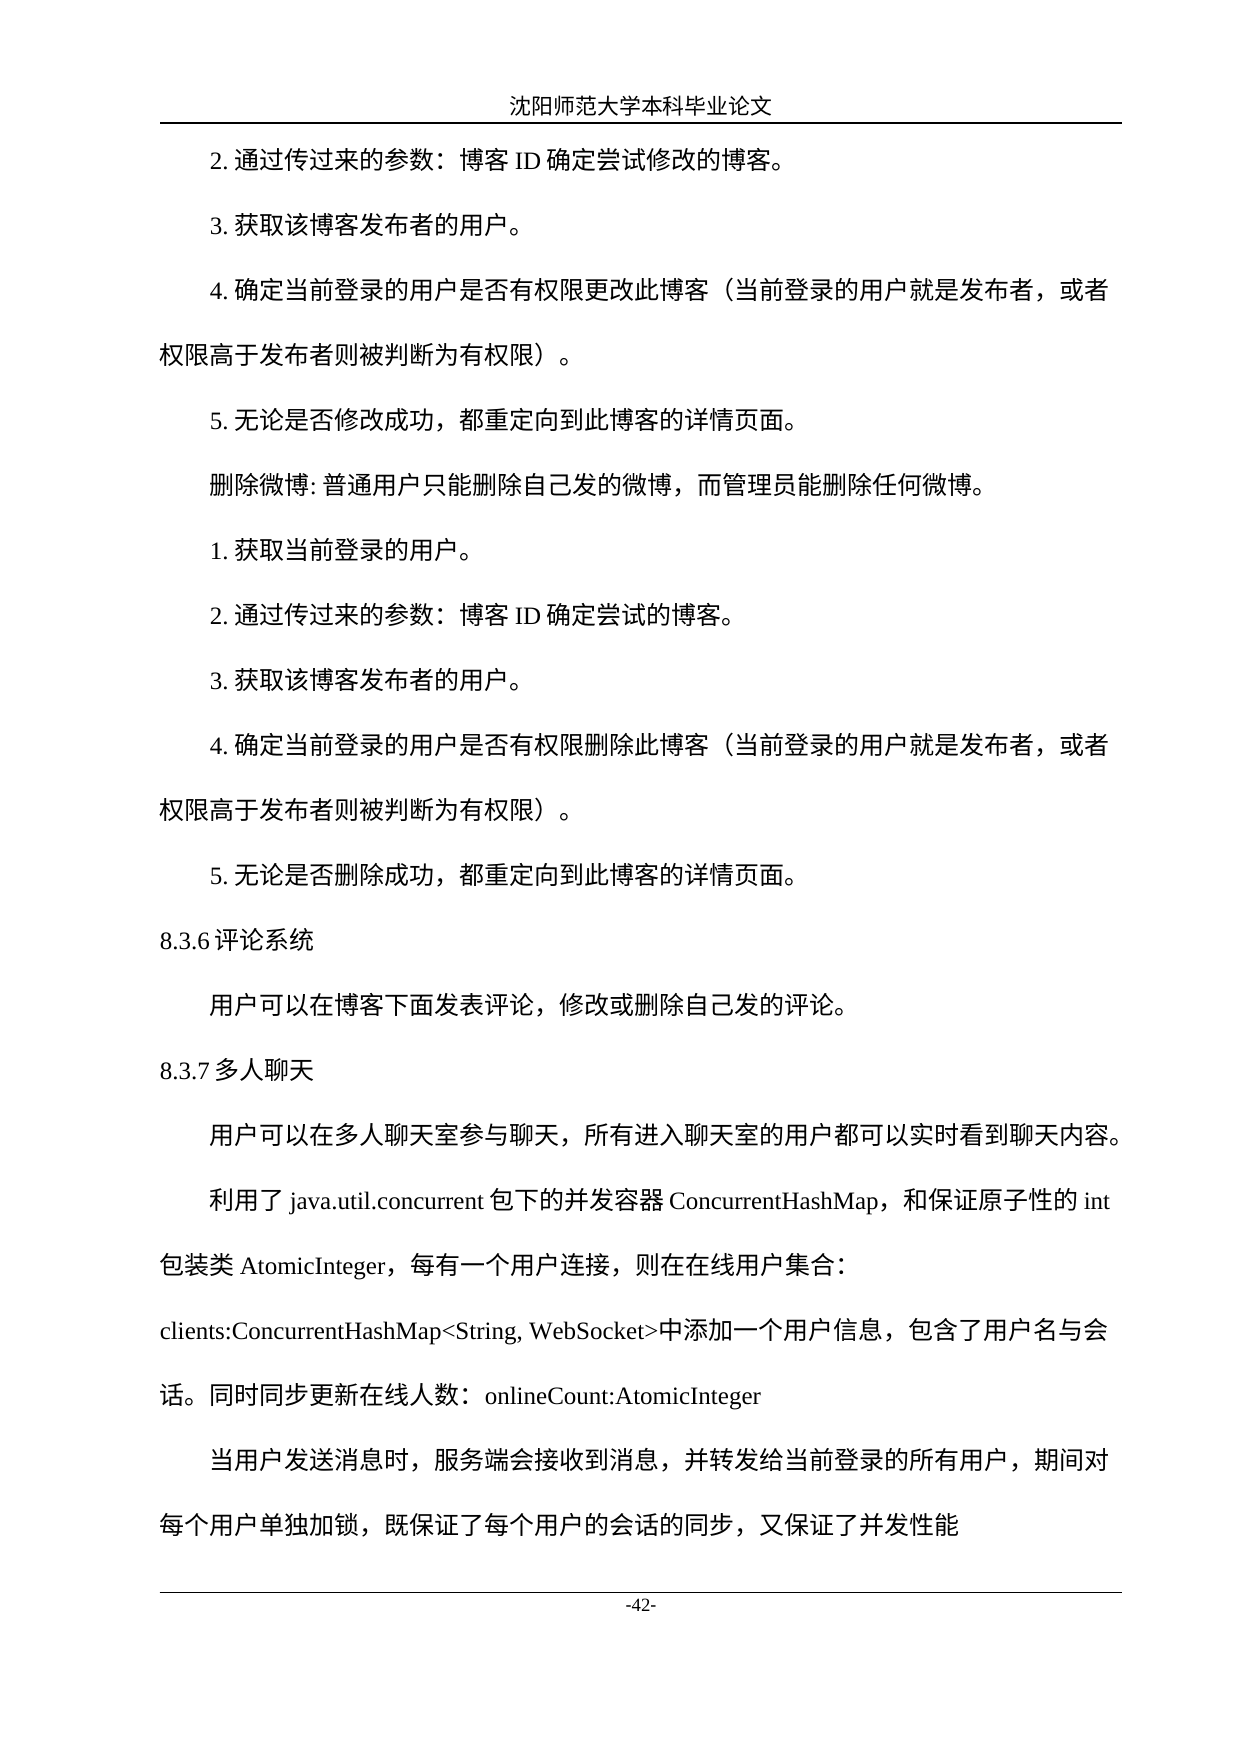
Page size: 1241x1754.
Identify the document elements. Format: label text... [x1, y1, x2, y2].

text 2. 通过传过来的参数：博客ID确定尝试修改的博客。 [159, 126, 1122, 191]
text 当用户发送消息时，服务端会接收到消息，并转发给当前登录的所有用户，期间对每个用户单独加锁，既保证了每个用户的会话的同步，又保证了并发性能 [159, 1426, 1122, 1556]
text 1. 获取当前登录的用户。 [159, 516, 1122, 581]
text 5. 无论是否修改成功，都重定向到此博客的详情页面。 [159, 386, 1122, 451]
text 用户可以在博客下面发表评论，修改或删除自己发的评论。 [159, 971, 1122, 1036]
text 3. 获取该博客发布者的用户。 [159, 646, 1122, 711]
text 删除微博: 普通用户只能删除自己发的微博，而管理员能删除任何微博。 [159, 451, 1122, 516]
text 4. 确定当前登录的用户是否有权限删除此博客（当前登录的用户就是发布者，或者权限高于发布者则被判断为有权限）。 [159, 711, 1122, 841]
text 利用了java.util.concurrent包下的并发容器ConcurrentHashMap，和保证原子性的int包装类AtomicInteger，每有一个用户连接，则在在线用户集合：clients:ConcurrentHashMap<String, WebSocket>中添加一个用户信息，包含了用户名与会话。同时同步更新在线人数：onlineCount:AtomicInteger [159, 1166, 1122, 1426]
text 2. 通过传过来的参数：博客ID确定尝试的博客。 [159, 581, 1122, 646]
text 4. 确定当前登录的用户是否有权限更改此博客（当前登录的用户就是发布者，或者权限高于发布者则被判断为有权限）。 [159, 256, 1122, 386]
text 用户可以在多人聊天室参与聊天，所有进入聊天室的用户都可以实时看到聊天内容。 [159, 1101, 1122, 1166]
subtitle 8.3.7多人聊天 [159, 1036, 1122, 1101]
text 3. 获取该博客发布者的用户。 [159, 191, 1122, 256]
subtitle 8.3.6评论系统 [159, 906, 1122, 971]
text 5. 无论是否删除成功，都重定向到此博客的详情页面。 [159, 841, 1122, 906]
